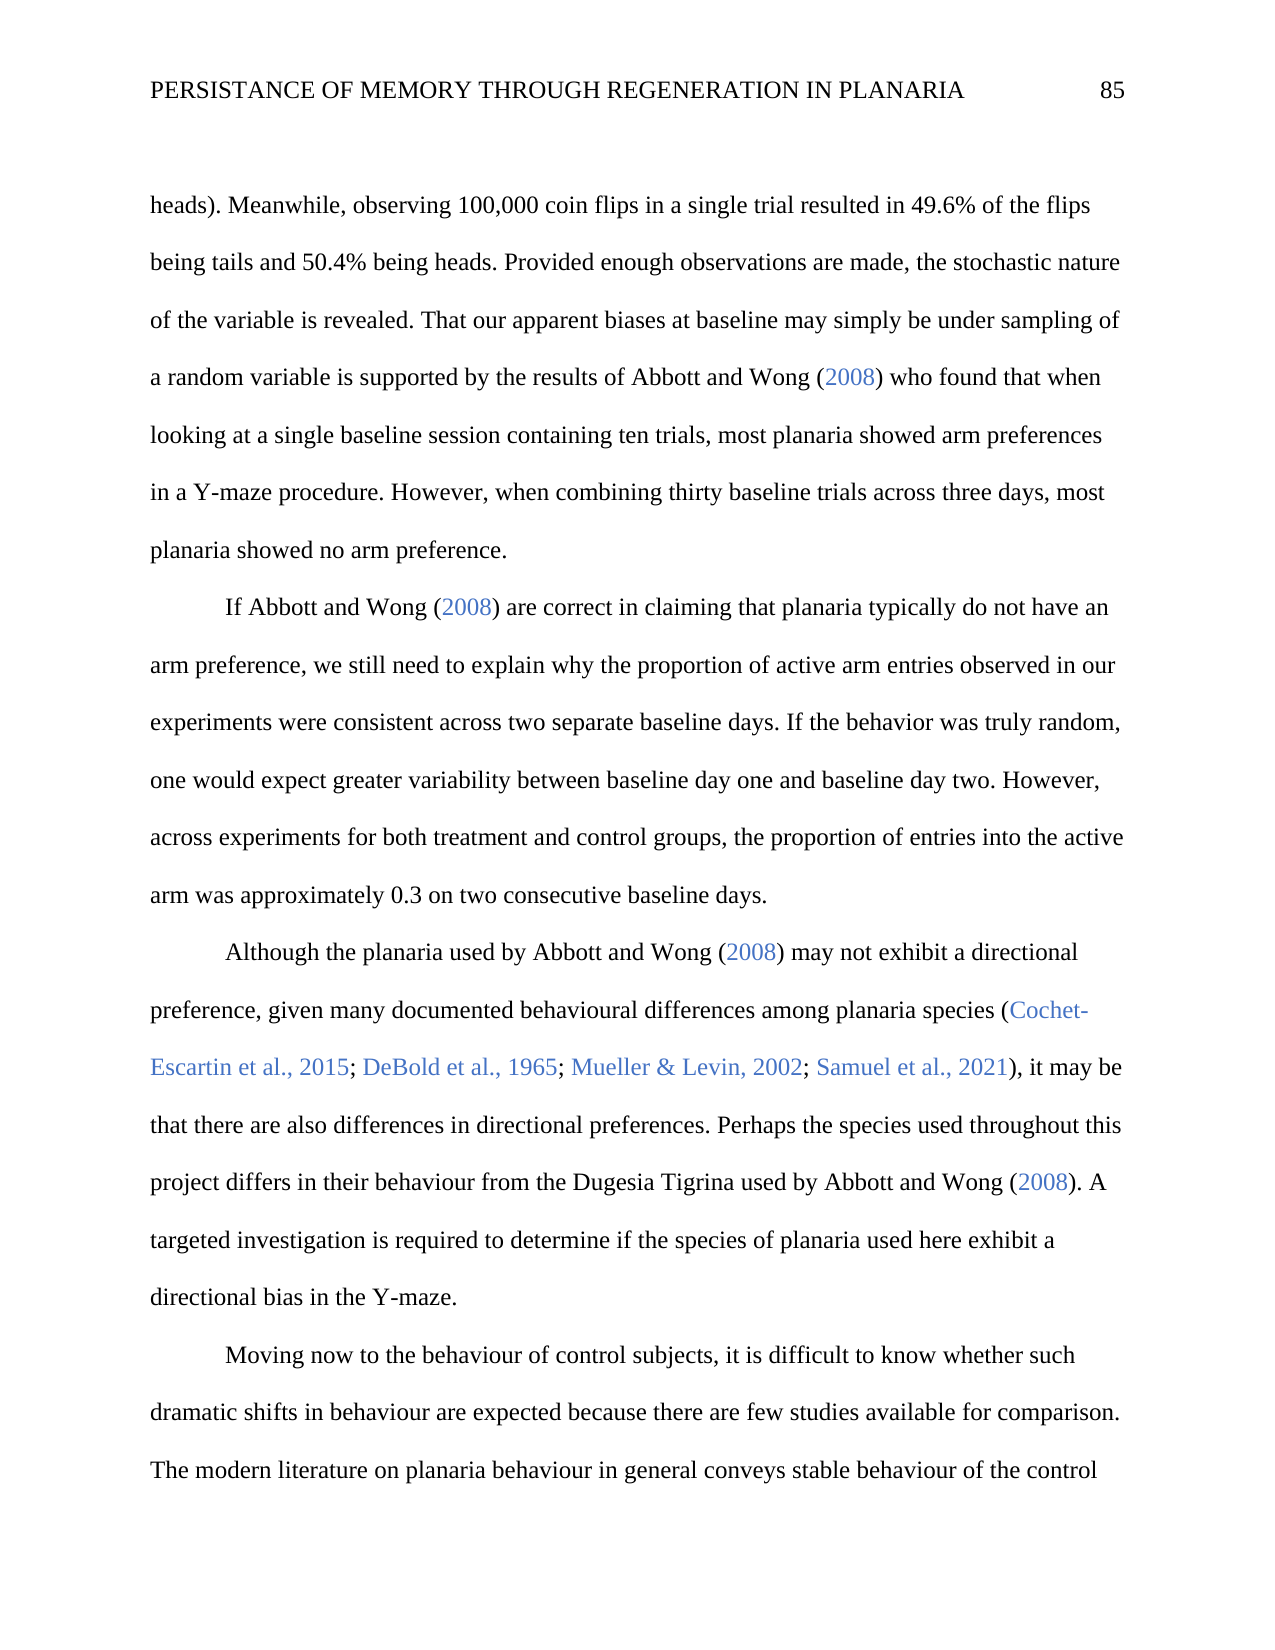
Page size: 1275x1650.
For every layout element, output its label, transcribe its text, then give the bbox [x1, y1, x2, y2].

text If Abbott and Wong (2008) are correct in claiming that planaria typically do not have an arm preference, we still need to explain why the proportion of active arm entries observed in our experiments were consistent across two separate baseline days. If the behavior was truly random, one would expect greater variability between baseline day one and baseline day two. However, across experiments for both treatment and control groups, the proportion of entries into the active arm was approximately 0.3 on two consecutive baseline days. [150, 592, 1125, 909]
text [150, 190, 1125, 564]
text Although the planaria used by Abbott and Wong (2008) may not exhibit a directional preference, given many documented behavioural differences among planaria species (Cochet-Escartin et al., 2015; DeBold et al., 1965; Mueller & Levin, 2002; Samuel et al., 2021), it may be that there are also differences in directional preferences. Perhaps the species used throughout this project differs in their behaviour from the Dugesia Tigrina used by Abbott and Wong (2008). A targeted investigation is required to determine if the species of planaria used here exhibit a directional bias in the Y-maze. [150, 937, 1125, 1311]
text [150, 1340, 1125, 1484]
